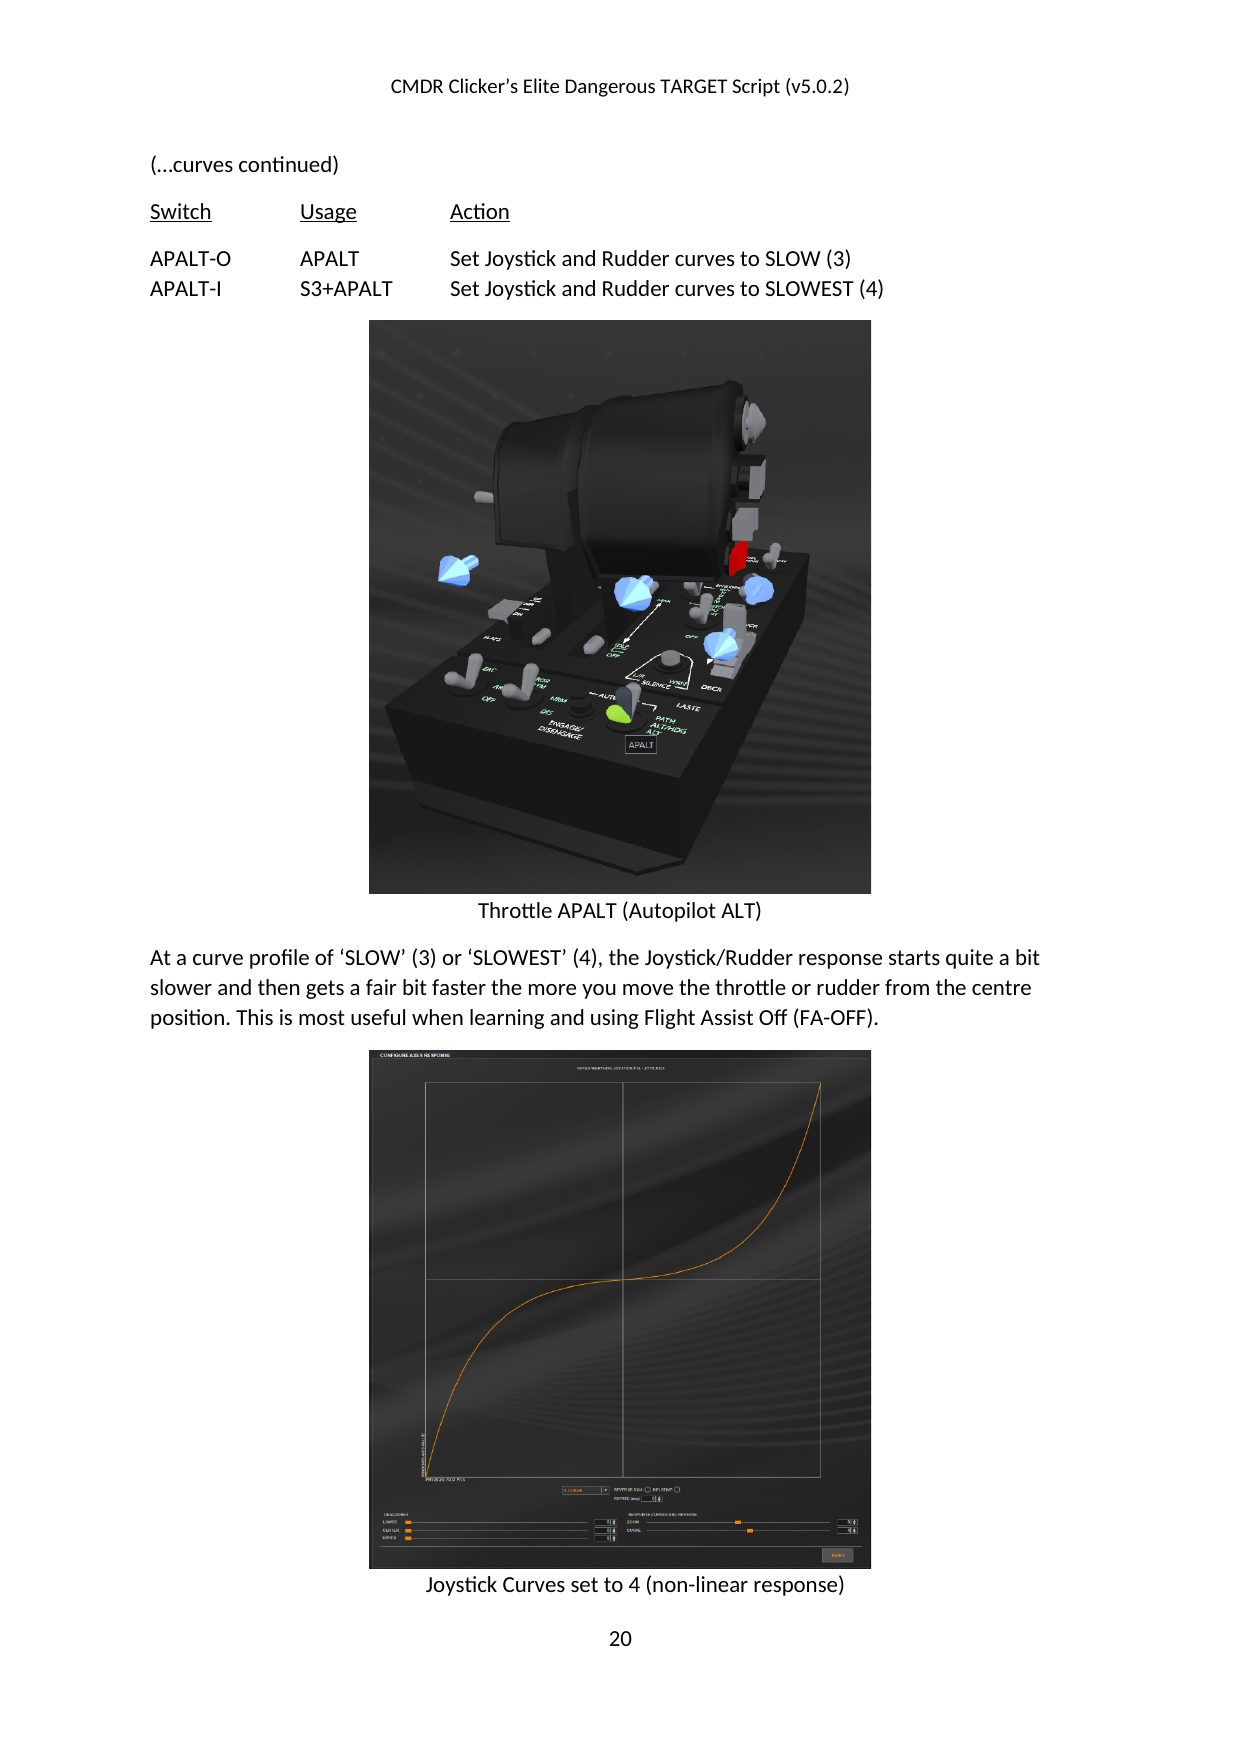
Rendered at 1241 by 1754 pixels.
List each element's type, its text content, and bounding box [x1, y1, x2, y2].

text APALT-O APALT Set Joystick and Rudder curves to SLOW (3) APALT-I S3+APALT Set Joystick and Rudder curves to SLOWEST (4) [150, 244, 1090, 302]
text Switch Usage Action [150, 197, 1090, 225]
text (…curves continued) [150, 150, 1090, 178]
picture [369, 320, 872, 894]
picture [369, 1050, 872, 1569]
text At a curve profile of ‘SLOW’ (3) or ‘SLOWEST’ (4), the Joystick/Rudder response starts quite a bit slower and then gets a fair bit faster the more you move the throttle or rudder from the centre position. This is most useful when learning and using Flight Assist Off (FA-OFF). [150, 943, 1090, 1032]
